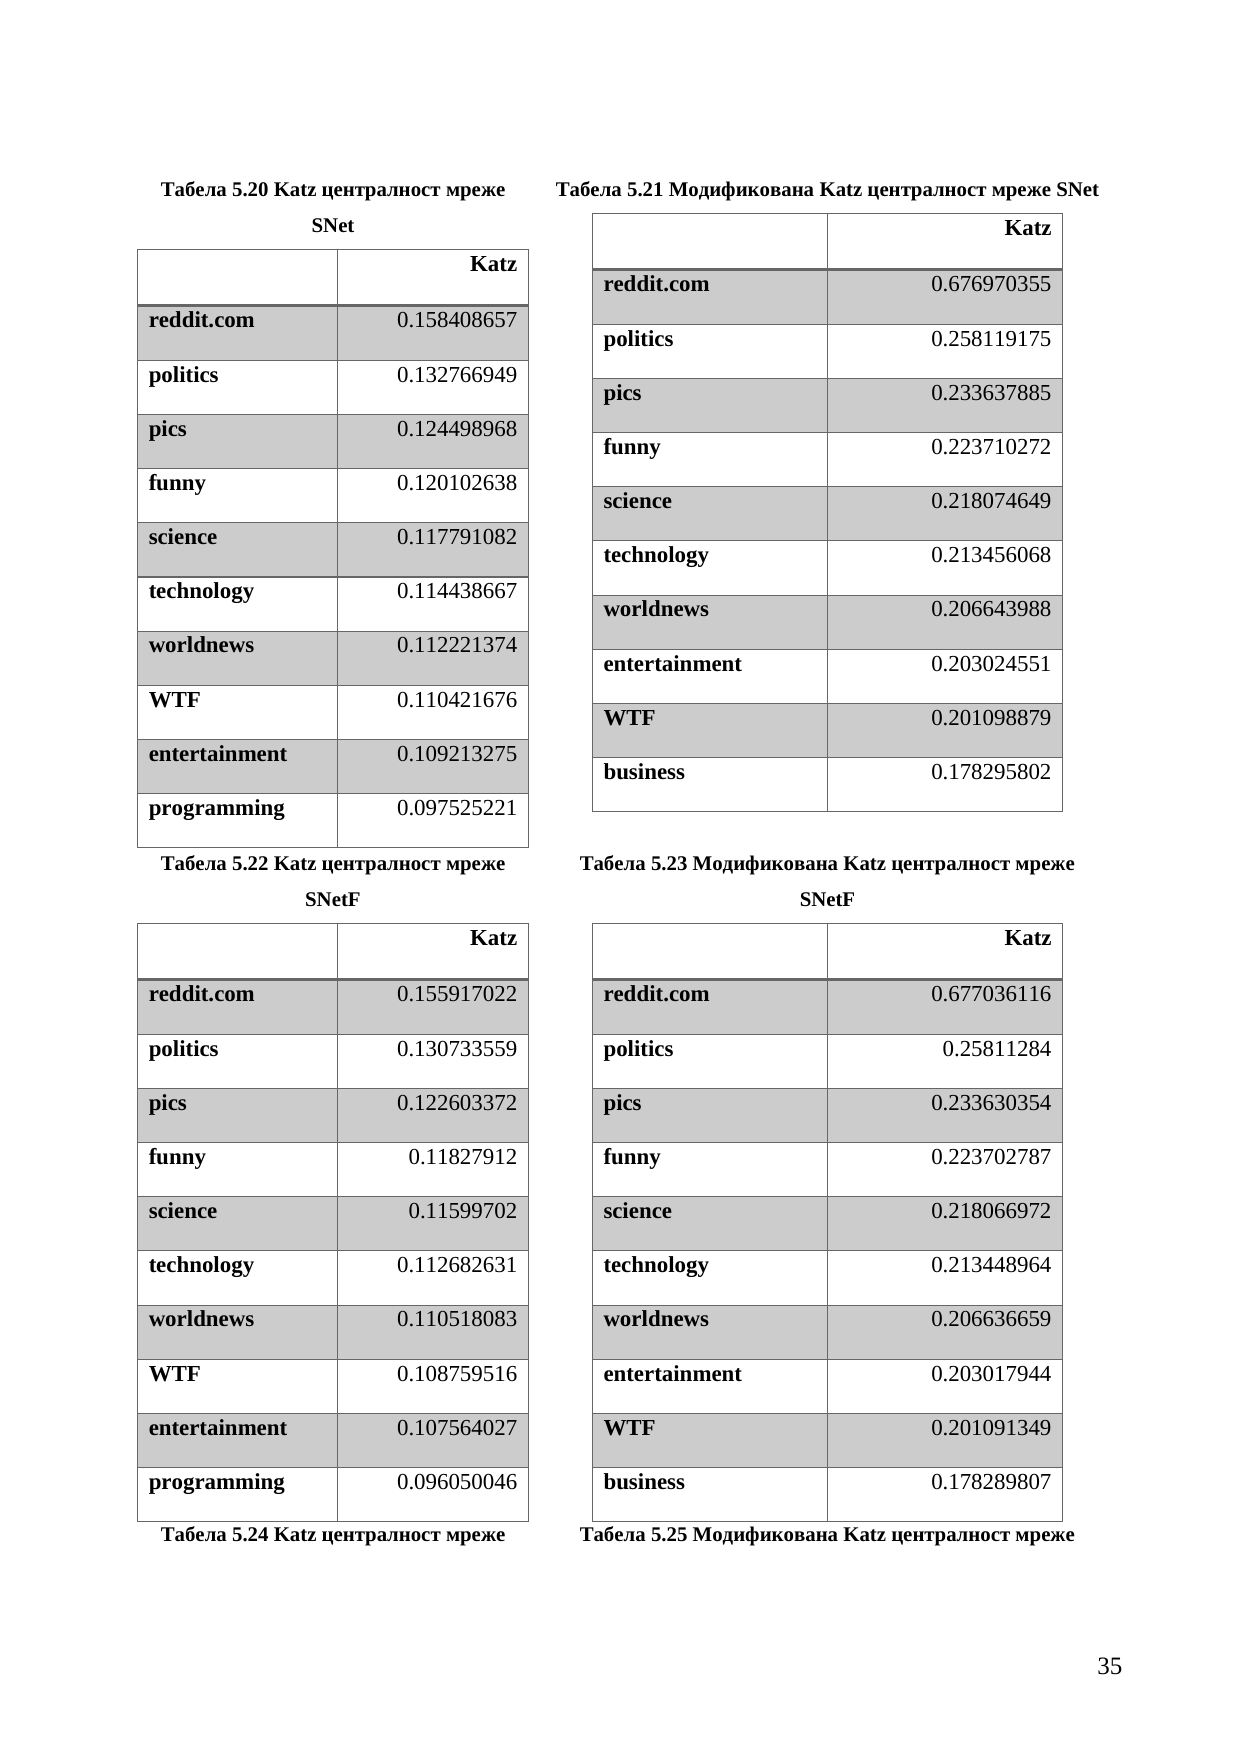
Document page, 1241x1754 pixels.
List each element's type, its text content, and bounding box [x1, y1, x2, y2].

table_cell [540, 1522, 1114, 1577]
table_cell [126, 1522, 540, 1577]
